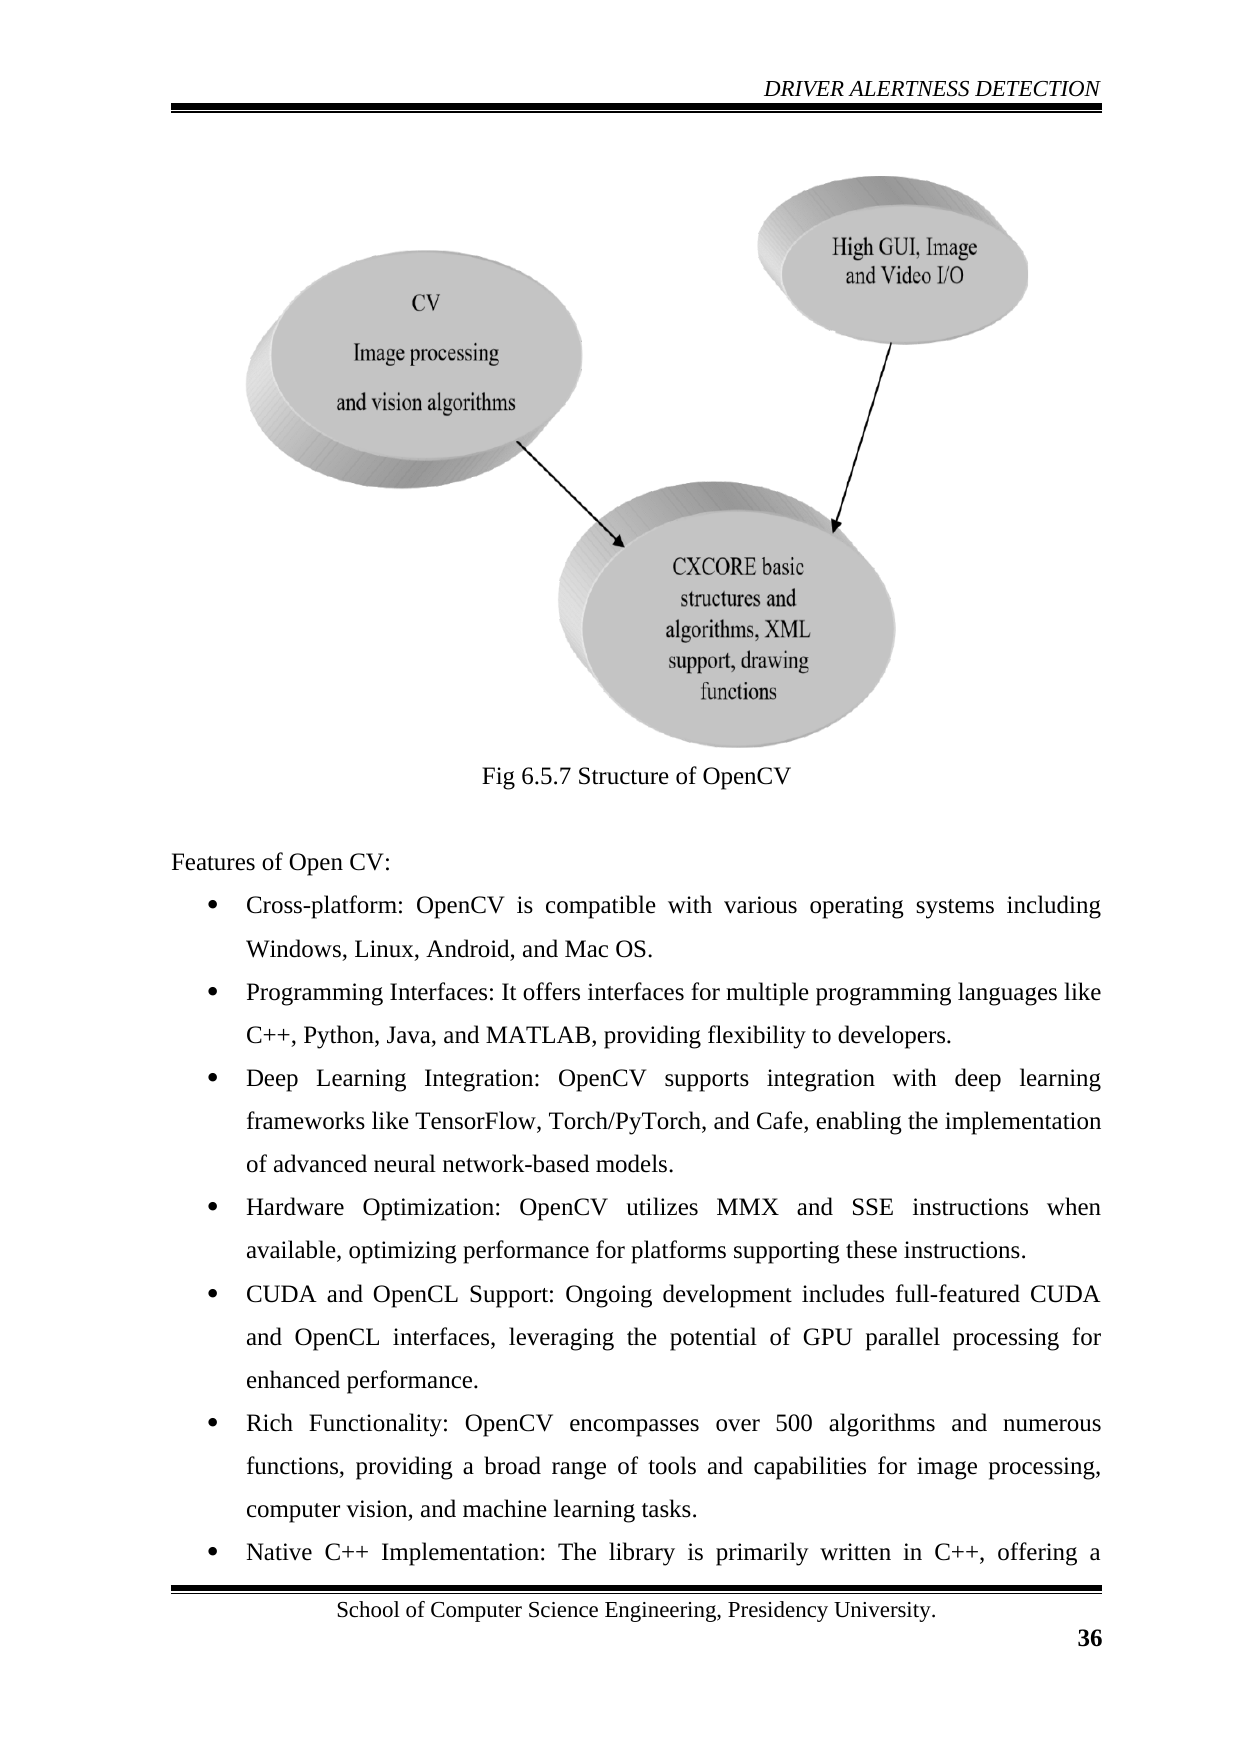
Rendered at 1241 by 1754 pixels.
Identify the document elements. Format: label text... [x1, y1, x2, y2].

list CUDA and OpenCL Support: Ongoing development includes full-featured CUDA and OpenCL interfaces, leveraging the potential of GPU parallel processing for enhanced performance. [208, 1279, 1102, 1394]
picture [245, 176, 1029, 748]
list Cross-platform: OpenCV is compatible with various operating systems including Windows, Linux, Android, and Mac OS. [208, 891, 1102, 962]
list Programming Interfaces: It offers interfaces for multiple programming languages like C++, Python, Java, and MATLAB, providing flexibility to developers. [208, 977, 1102, 1049]
list Hardware Optimization: OpenCV utilizes MMX and SSE instructions when available, optimizing performance for platforms supporting these instructions. [208, 1192, 1102, 1264]
list Rich Functionality: OpenCV encompasses over 500 algorithms and numerous functions, providing a broad range of tools and capabilities for image processing, computer vision, and machine learning tasks. [208, 1408, 1102, 1523]
text Features of Open CV: [171, 847, 1102, 876]
list Deep Learning Integration: OpenCV supports integration with deep learning frameworks like TensorFlow, Torch/PyTorch, and Cafe, enabling the implementation of advanced neural network-based models. [208, 1063, 1102, 1178]
text Fig 6.5.7 Structure of OpenCV [171, 761, 1102, 790]
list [208, 1537, 1102, 1566]
